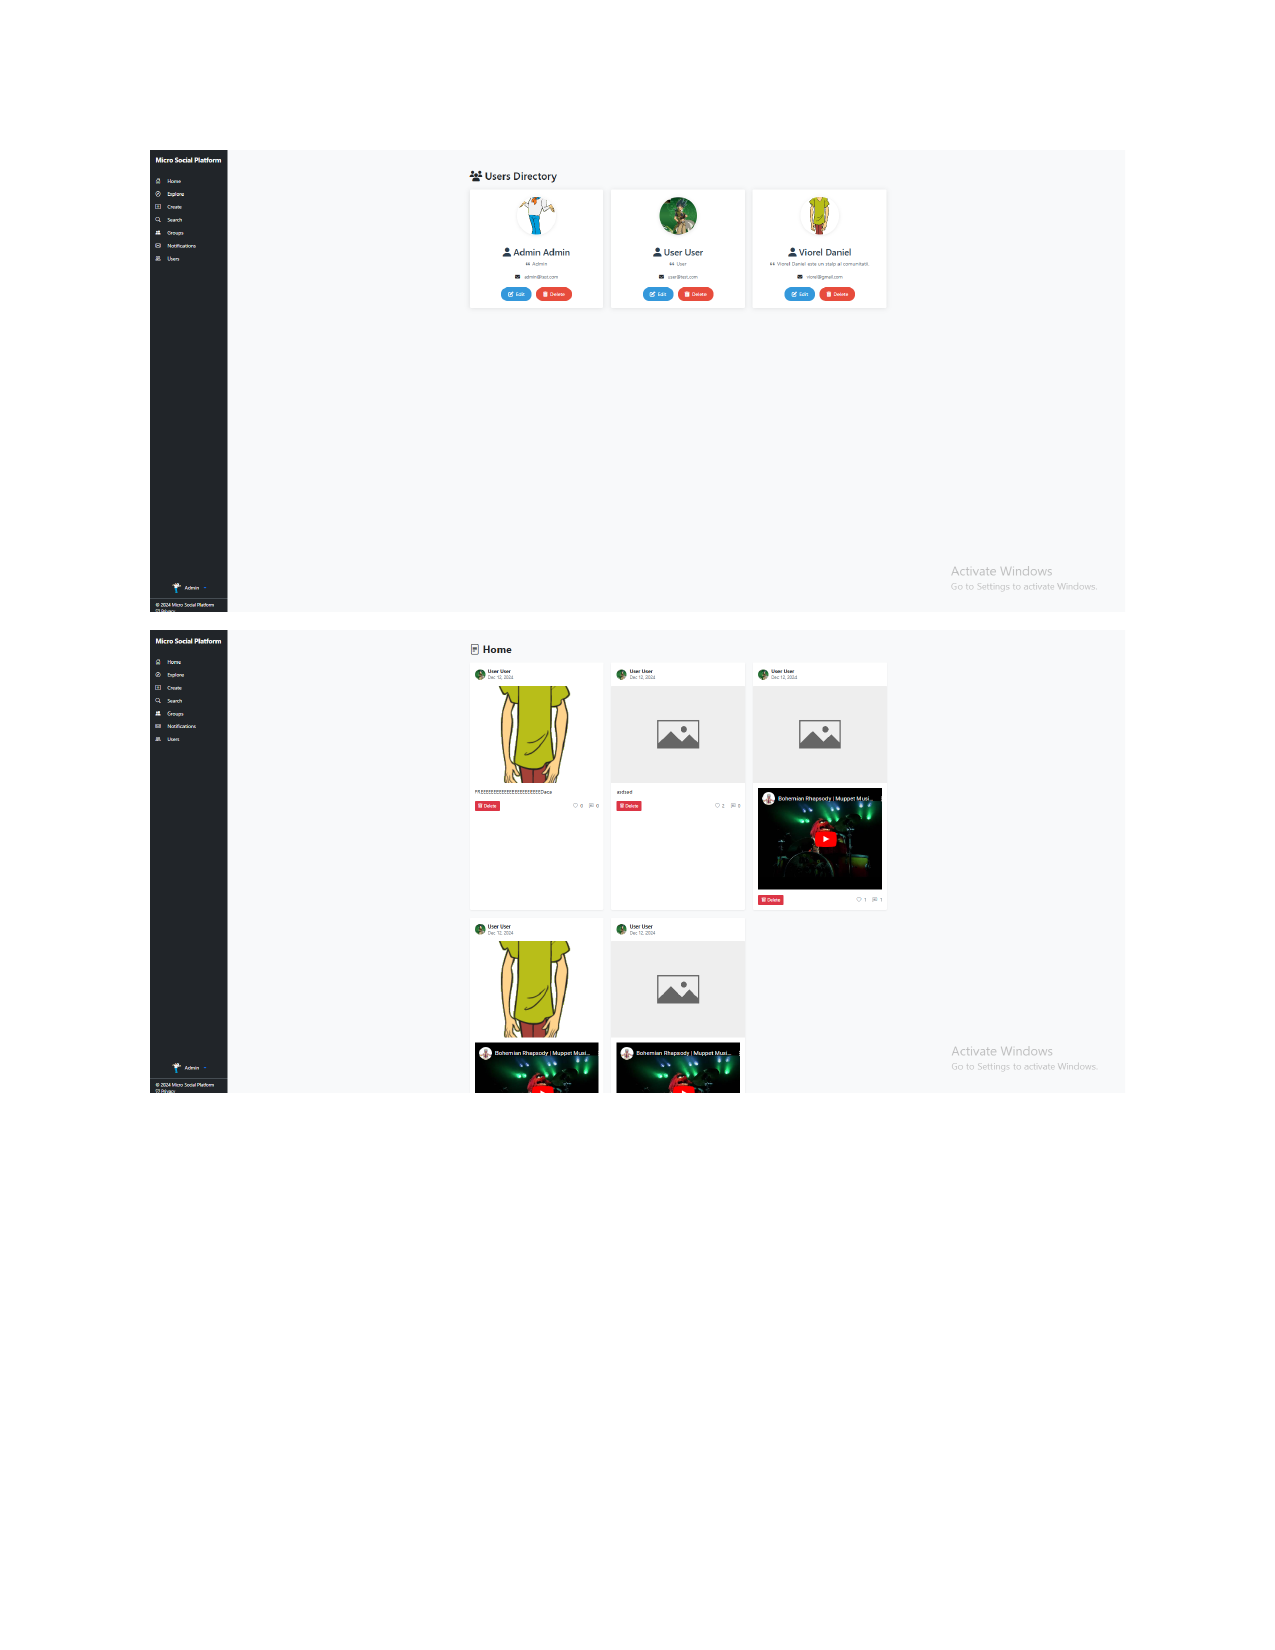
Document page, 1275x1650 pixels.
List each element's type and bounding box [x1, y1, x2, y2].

picture [150, 630, 1125, 1093]
picture [150, 150, 1125, 612]
